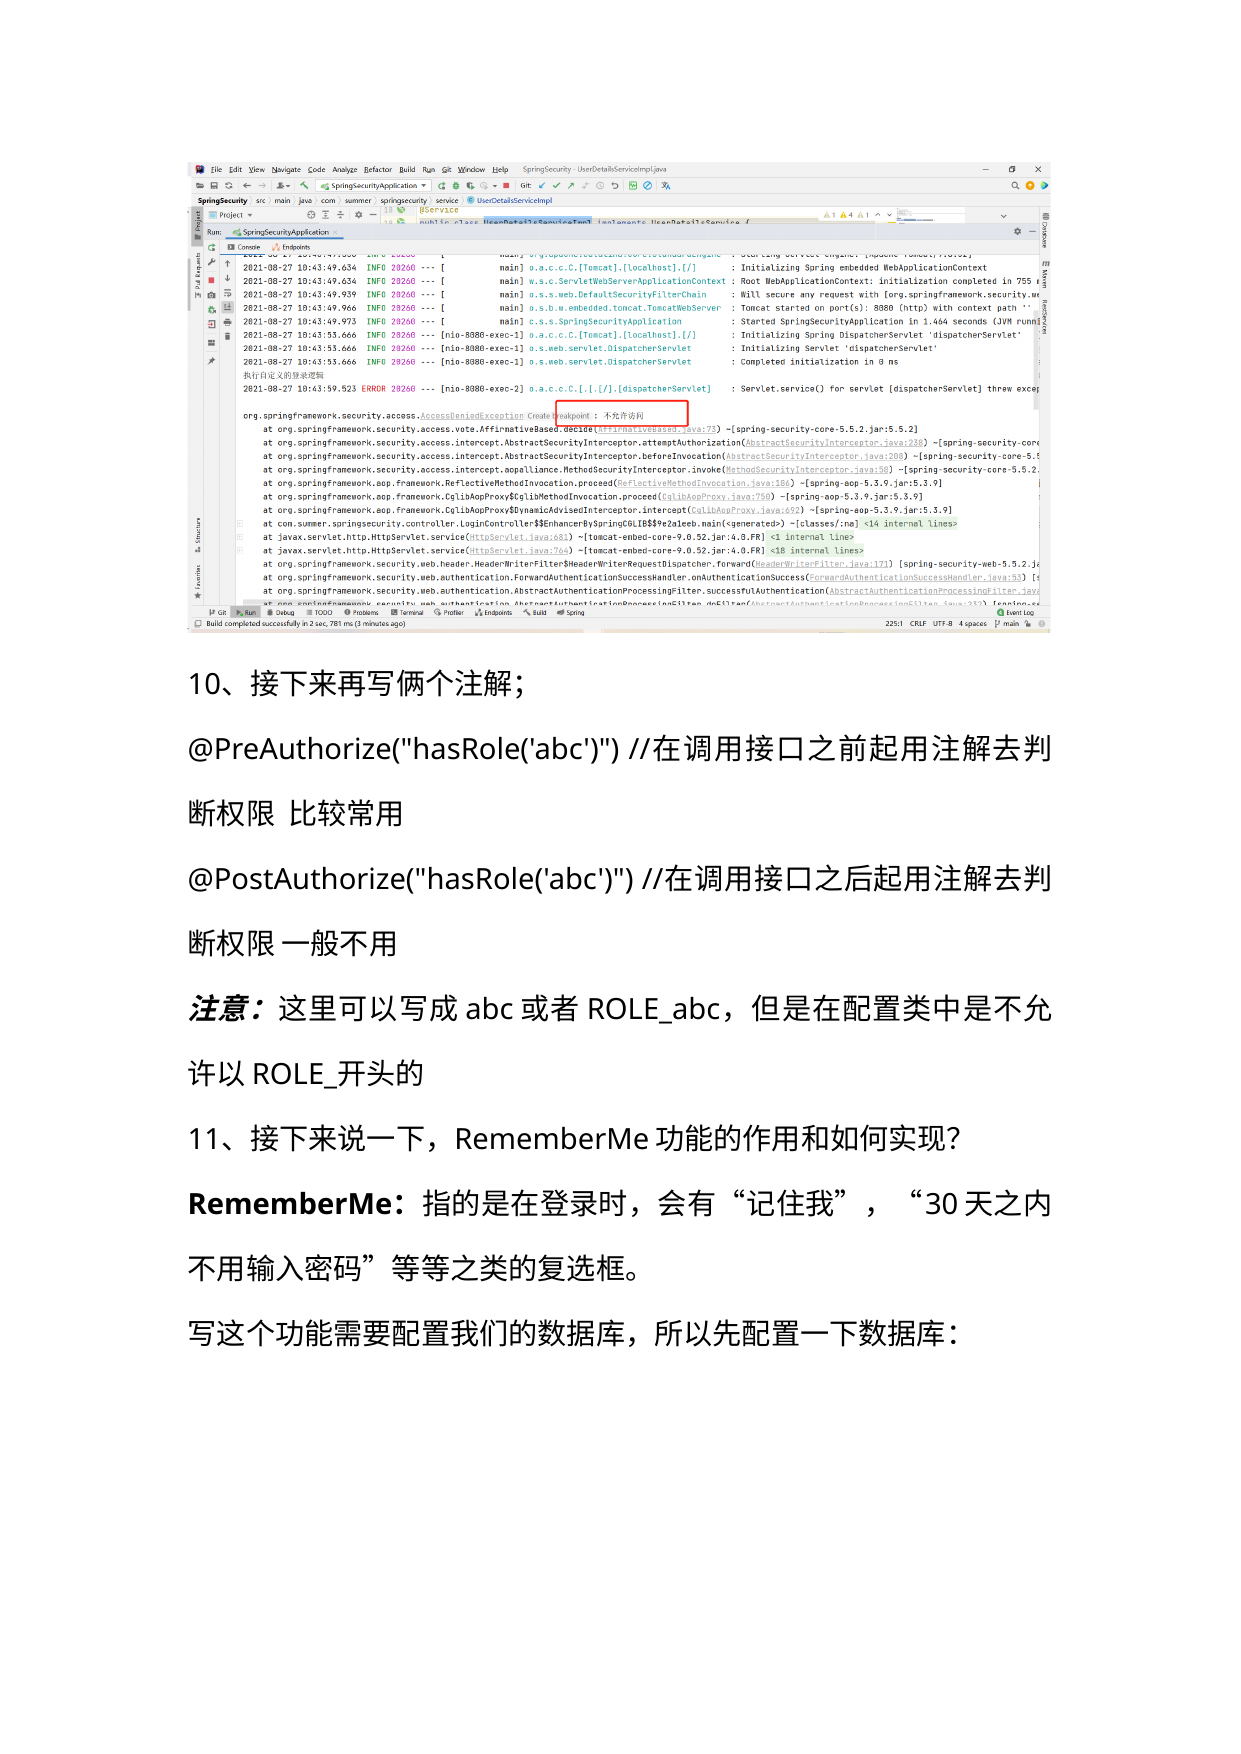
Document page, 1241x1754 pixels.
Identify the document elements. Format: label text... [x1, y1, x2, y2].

list 接下来再写俩个注解； [187, 649, 1053, 714]
list @PreAuthorize("hasRole('abc')") //在调用接口之前起用注解去判断权限 比较常用 [187, 714, 1053, 844]
list RememberMe：指的是在登录时，会有“记住我”，“30天之内不用输入密码”等等之类的复选框。 [187, 1169, 1053, 1299]
list 写这个功能需要配置我们的数据库，所以先配置一下数据库： [187, 1299, 1053, 1364]
list @PostAuthorize("hasRole('abc')") //在调用接口之后起用注解去判断权限 一般不用 [187, 844, 1053, 974]
picture [187, 162, 1051, 633]
list 注意：这里可以写成abc或者ROLE_abc，但是在配置类中是不允许以ROLE_开头的 [187, 974, 1053, 1104]
list 接下来说一下，RememberMe功能的作用和如何实现？ [187, 1104, 1053, 1169]
